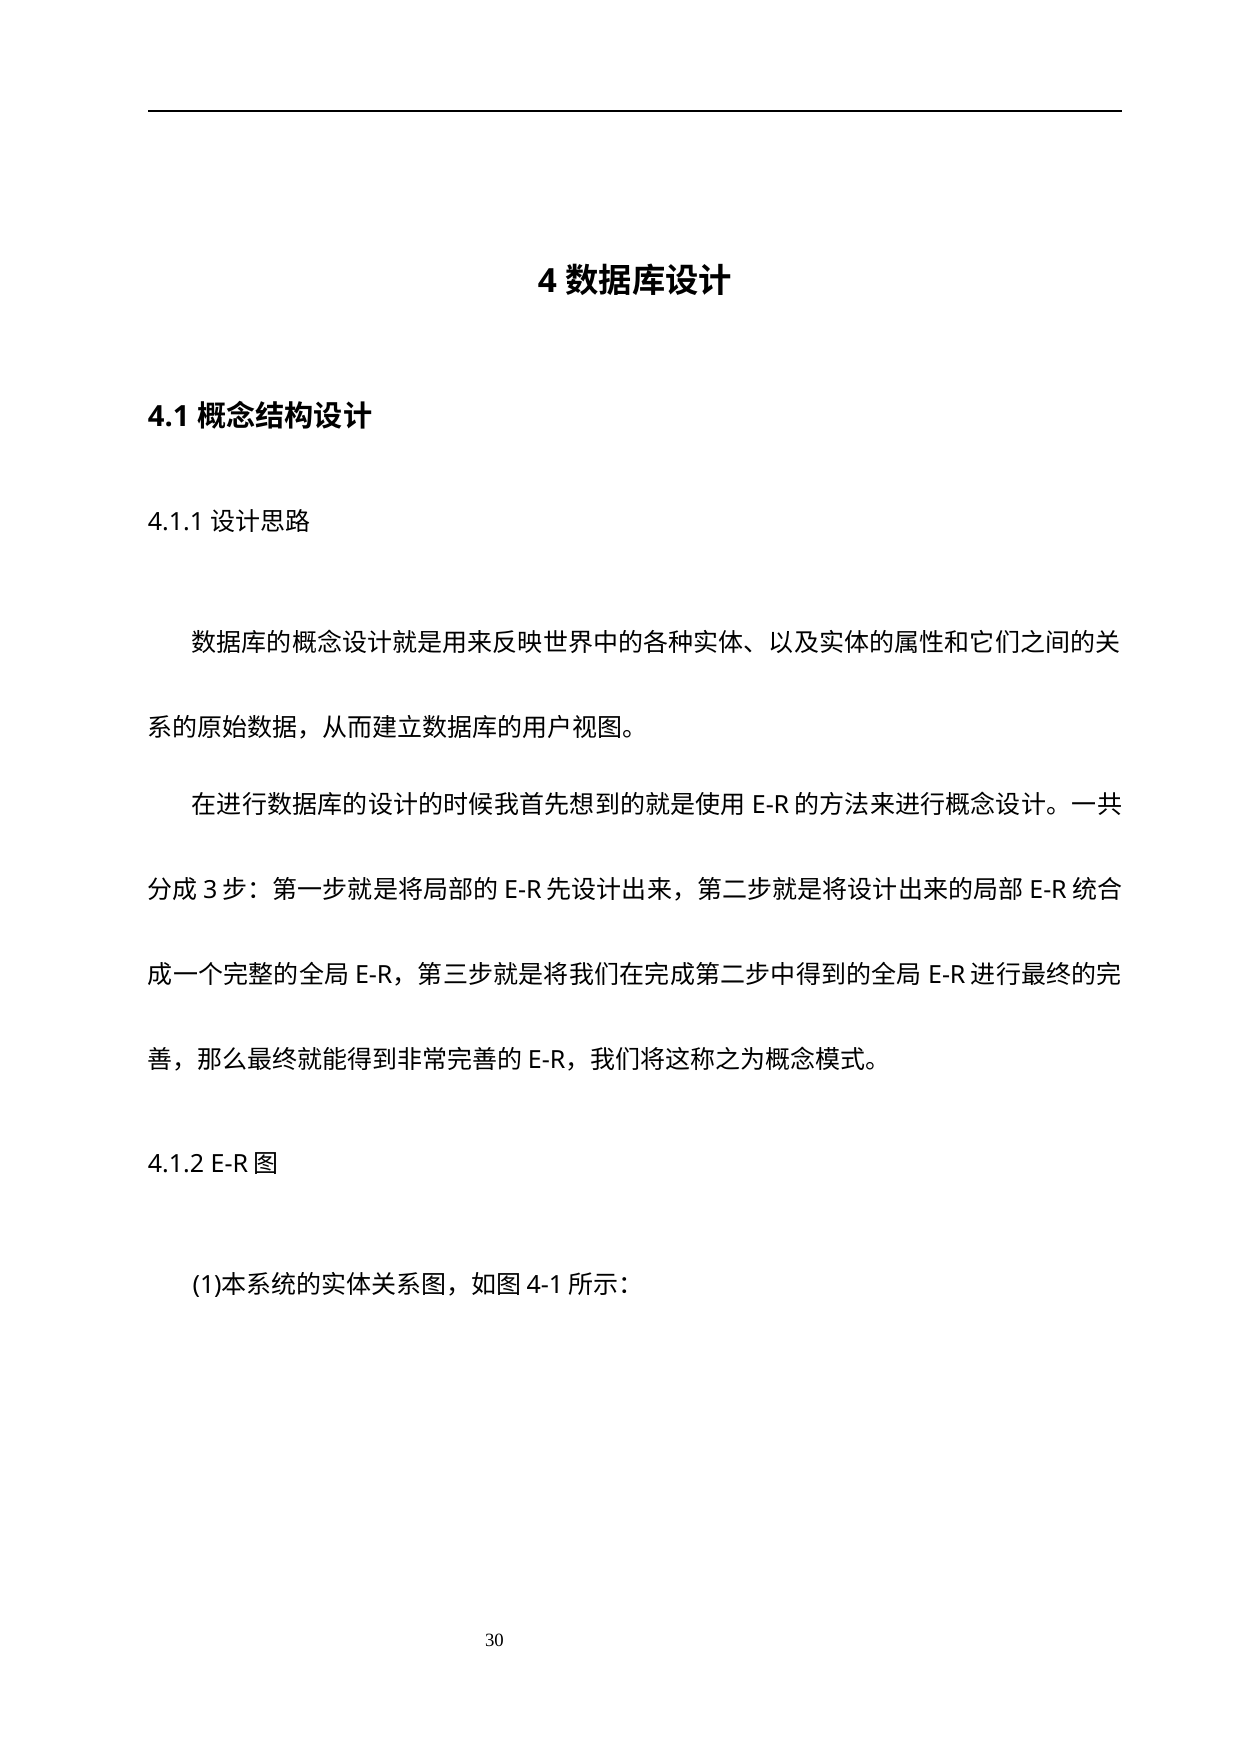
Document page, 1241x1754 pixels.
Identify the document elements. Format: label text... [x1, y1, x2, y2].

text 数据库的概念设计就是用来反映世界中的各种实体、以及实体的属性和它们之间的关系的原始数据，从而建立数据库的用户视图。 [148, 607, 1122, 760]
subtitle 4.1.2 E-R图 [148, 1128, 1122, 1196]
text 在进行数据库的设计的时候我首先想到的就是使用E-R的方法来进行概念设计。一共分成3步：第一步就是将局部的E-R先设计出来，第二步就是将设计出来的局部E-R统合成一个完整的全局E-R，第三步就是将我们在完成第二步中得到的全局E-R进行最终的完善，那么最终就能得到非常完善的E-R，我们将这称之为概念模式。 [148, 769, 1122, 1091]
text (1)本系统的实体关系图，如图4-1所示： [148, 1249, 1122, 1317]
subtitle 4.1 概念结构设计 [148, 380, 1122, 448]
subtitle 4 数据库设计 [148, 244, 1122, 312]
subtitle 4.1.1 设计思路 [148, 486, 1122, 553]
